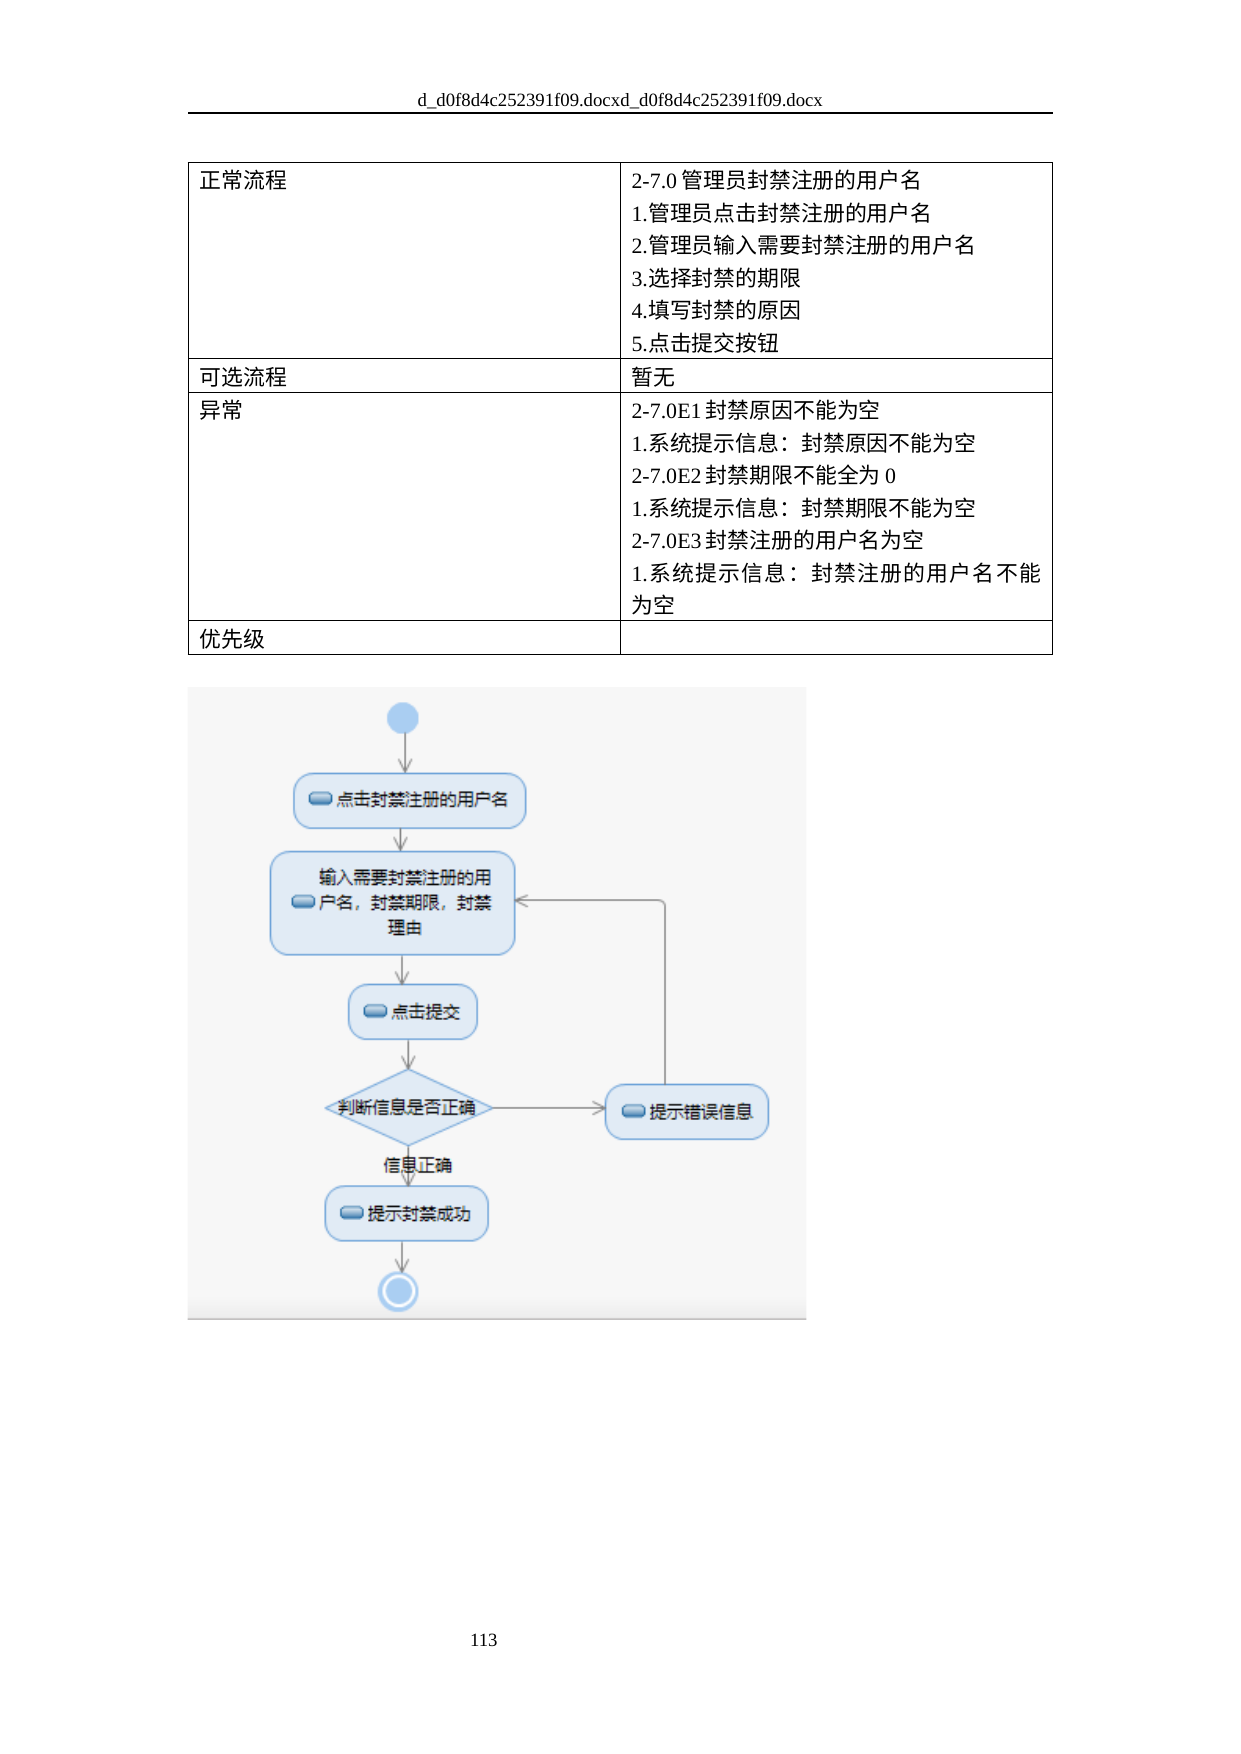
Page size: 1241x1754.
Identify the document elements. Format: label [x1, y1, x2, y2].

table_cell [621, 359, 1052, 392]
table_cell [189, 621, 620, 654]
picture [187, 687, 807, 1320]
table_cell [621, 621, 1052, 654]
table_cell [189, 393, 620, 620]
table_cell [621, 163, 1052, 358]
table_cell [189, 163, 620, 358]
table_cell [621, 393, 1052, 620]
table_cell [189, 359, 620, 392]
